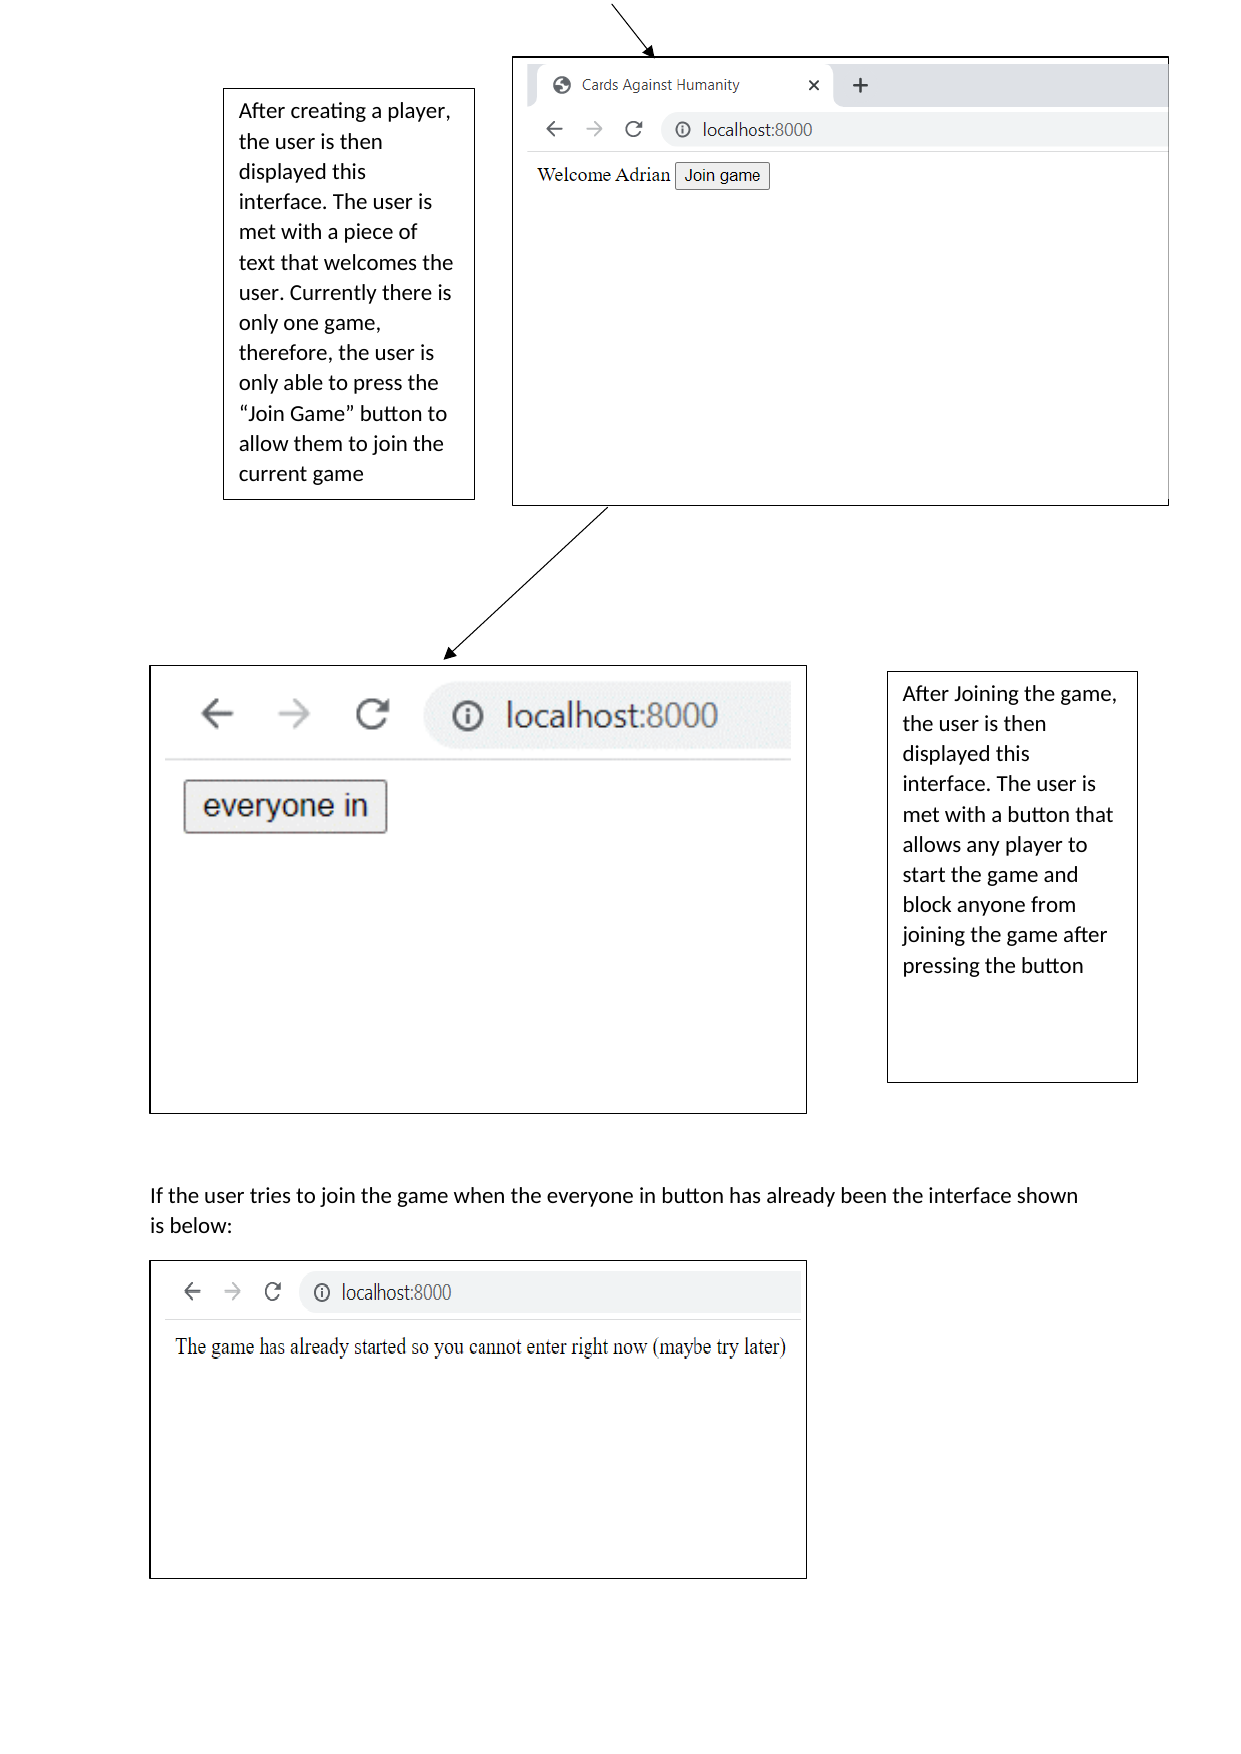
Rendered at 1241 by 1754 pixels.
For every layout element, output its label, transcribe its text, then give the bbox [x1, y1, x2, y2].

picture [165, 1268, 801, 1491]
picture [527, 64, 1169, 499]
picture [165, 673, 791, 1054]
text If the user tries to join the game when the everyone in button has already been the interface shown is below: [150, 1181, 1090, 1239]
